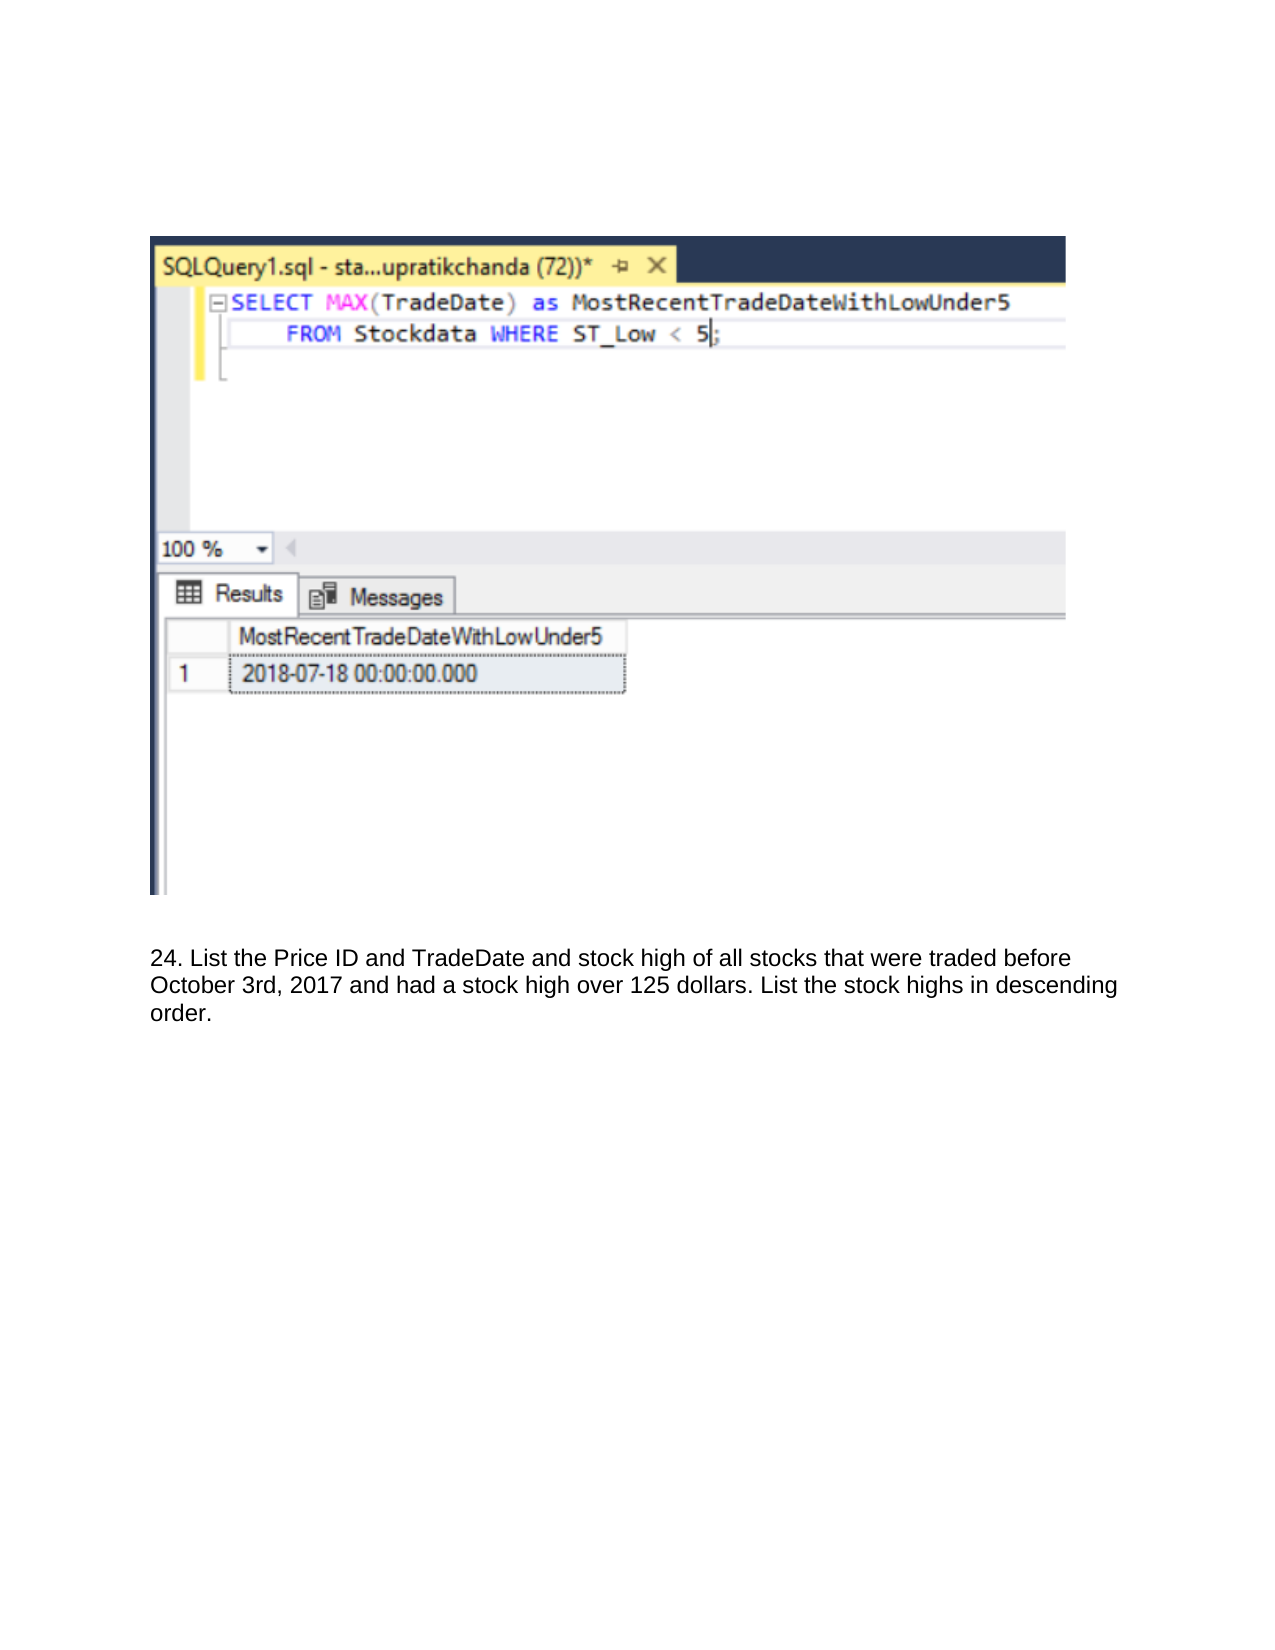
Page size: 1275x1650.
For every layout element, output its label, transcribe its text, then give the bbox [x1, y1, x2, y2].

picture [150, 236, 1066, 895]
text 24. List the Price ID and TradeDate and stock high of all stocks that were traded before October 3rd, 2017 and had a stock high over 125 dollars. List the stock highs in descending order. [150, 944, 1125, 1027]
